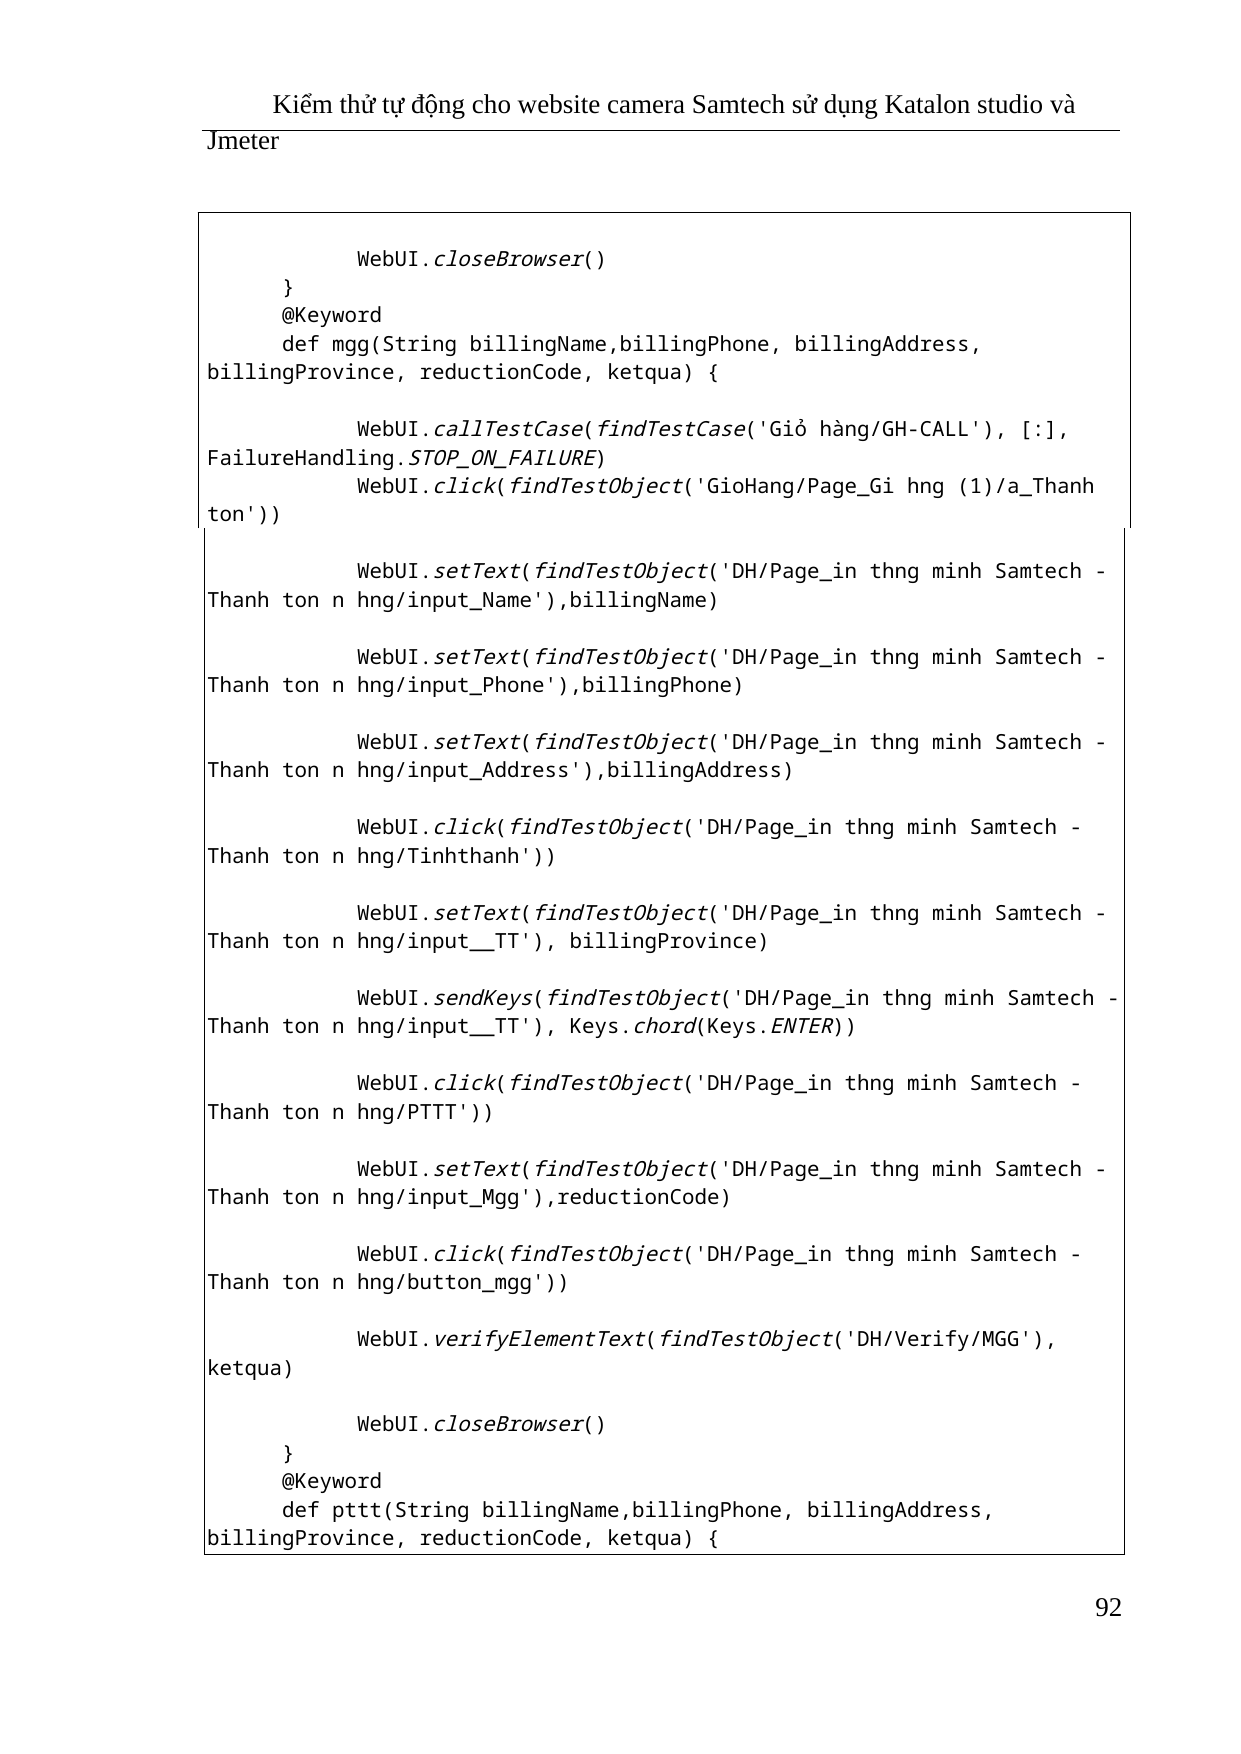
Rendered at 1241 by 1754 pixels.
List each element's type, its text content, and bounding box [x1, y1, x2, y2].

text WebUI.sendKeys(findTestObject('DH/Page_in thng minh Samtech - Thanh ton n hng/input__TT'), Keys.chord(Keys.ENTER)) [207, 983, 1122, 1040]
text WebUI.callTestCase(findTestCase('Giỏ hàng/GH-CALL'), [:], FailureHandling.STOP_ON_FAILURE) [207, 414, 1122, 471]
text } [207, 1438, 1122, 1466]
text WebUI.click(findTestObject('DH/Page_in thng minh Samtech - Thanh ton n hng/button_mgg')) [207, 1239, 1122, 1296]
text WebUI.setText(findTestObject('DH/Page_in thng minh Samtech - Thanh ton n hng/input__TT'), billingProvince) [207, 898, 1122, 954]
text WebUI.closeBrowser() [207, 244, 1122, 272]
text WebUI.setText(findTestObject('DH/Page_in thng minh Samtech - Thanh ton n hng/input_Name'),billingName) [207, 556, 1122, 613]
text WebUI.setText(findTestObject('DH/Page_in thng minh Samtech - Thanh ton n hng/input_Address'),billingAddress) [207, 727, 1122, 784]
text def pttt(String billingName,billingPhone, billingAddress, billingProvince, reductionCode, ketqua) { [205, 1492, 1124, 1554]
text @Keyword [207, 301, 1122, 329]
text WebUI.closeBrowser() [207, 1409, 1122, 1438]
text @Keyword [207, 1466, 1122, 1492]
text WebUI.setText(findTestObject('DH/Page_in thng minh Samtech - Thanh ton n hng/input_Mgg'),reductionCode) [207, 1154, 1122, 1211]
text WebUI.click(findTestObject('GioHang/Page_Gi hng (1)/a_Thanh ton')) [207, 471, 1122, 528]
text WebUI.verifyElementText(findTestObject('DH/Verify/MGG'), ketqua) [207, 1324, 1122, 1381]
text WebUI.click(findTestObject('DH/Page_in thng minh Samtech - Thanh ton n hng/Tinhthanh')) [207, 812, 1122, 869]
text WebUI.click(findTestObject('DH/Page_in thng minh Samtech - Thanh ton n hng/PTTT')) [207, 1068, 1122, 1125]
text def mgg(String billingName,billingPhone, billingAddress, billingProvince, reductionCode, ketqua) { [207, 329, 1122, 386]
text WebUI.setText(findTestObject('DH/Page_in thng minh Samtech - Thanh ton n hng/input_Phone'),billingPhone) [207, 642, 1122, 699]
text } [207, 272, 1122, 301]
